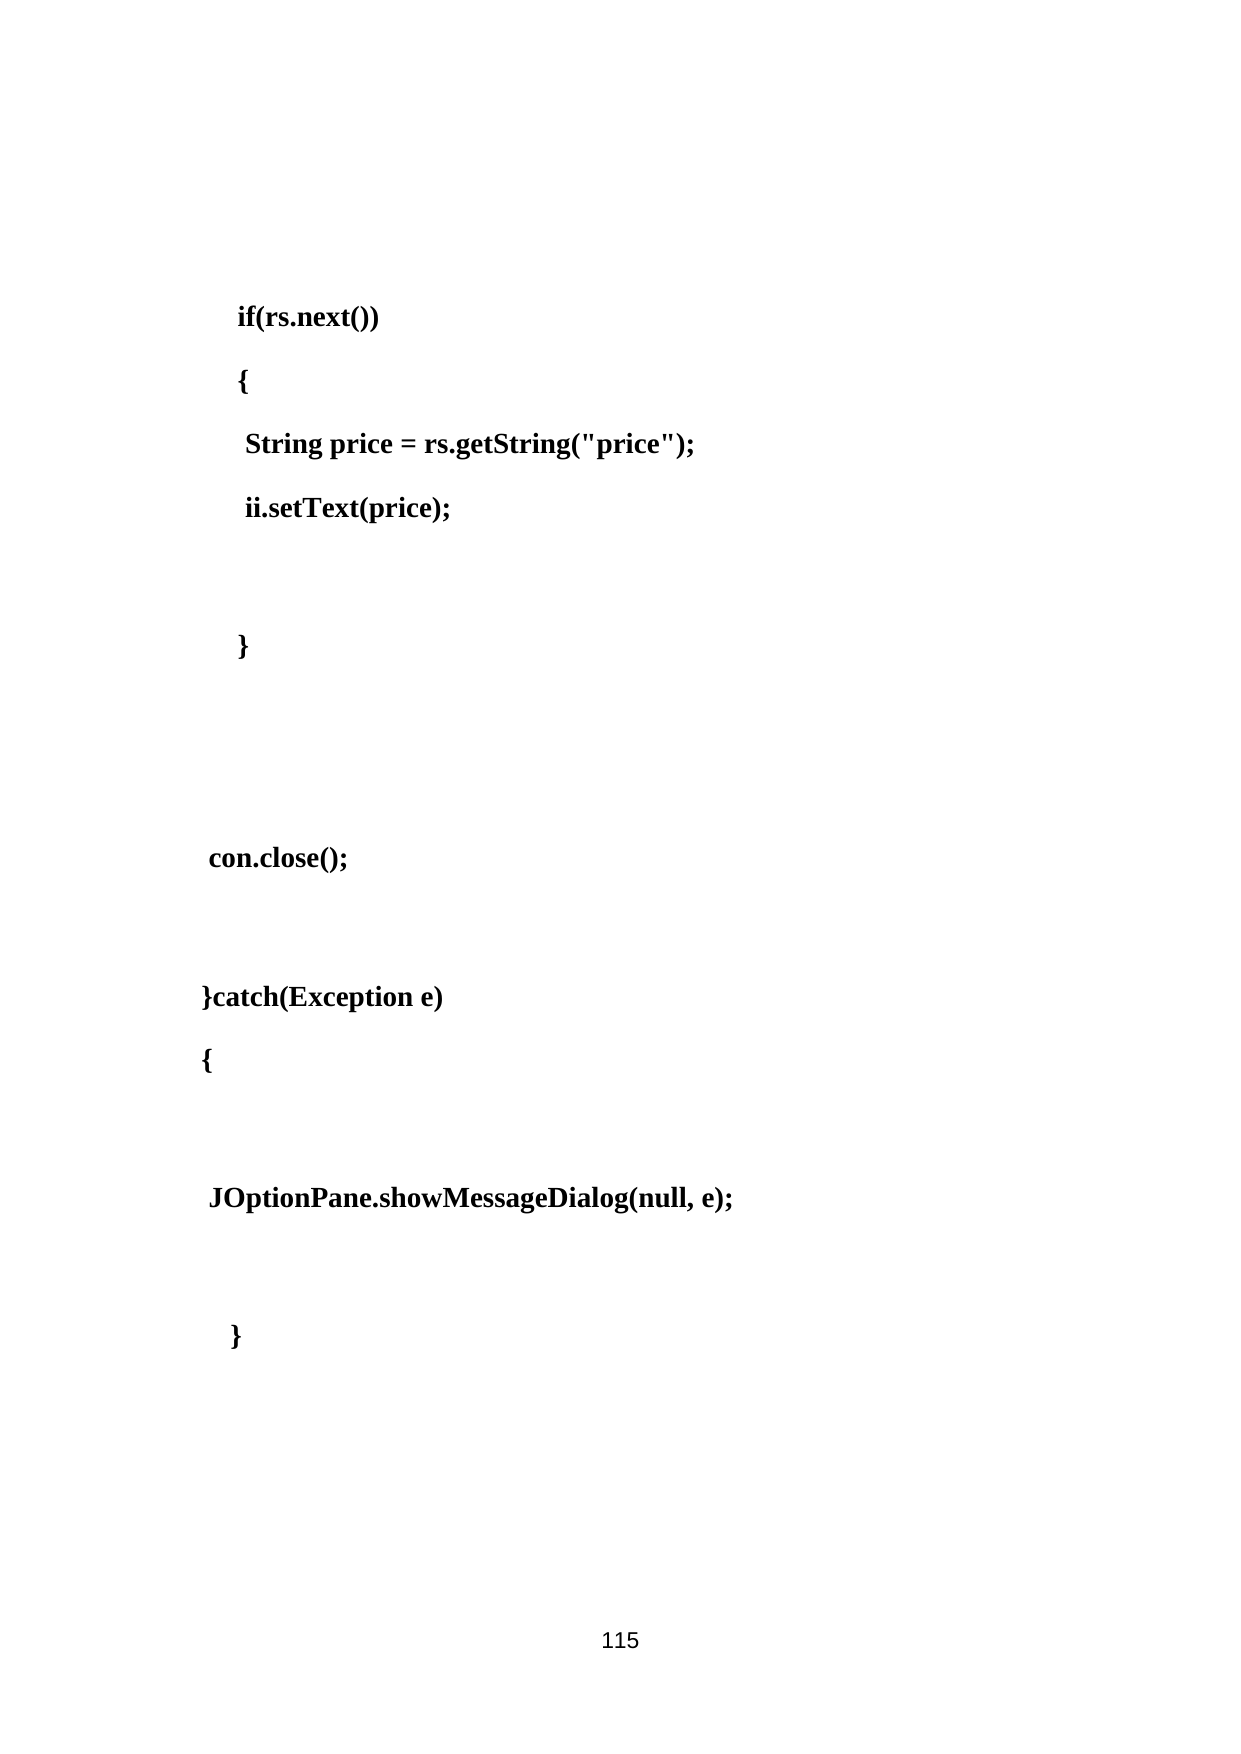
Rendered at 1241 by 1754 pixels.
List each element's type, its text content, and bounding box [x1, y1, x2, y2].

text } [150, 1318, 1090, 1352]
text if(rs.next()) [150, 299, 1090, 333]
text ii.setText(price); [150, 490, 1090, 523]
text { [150, 363, 1090, 396]
text String price = rs.getString("price"); [150, 426, 1090, 460]
text con.close(); [150, 841, 1090, 874]
text } [150, 628, 1090, 661]
text JOptionPane.showMessageDialog(null, e); [150, 1180, 1090, 1214]
text }catch(Exception e) [150, 979, 1090, 1012]
text { [150, 1042, 1090, 1076]
